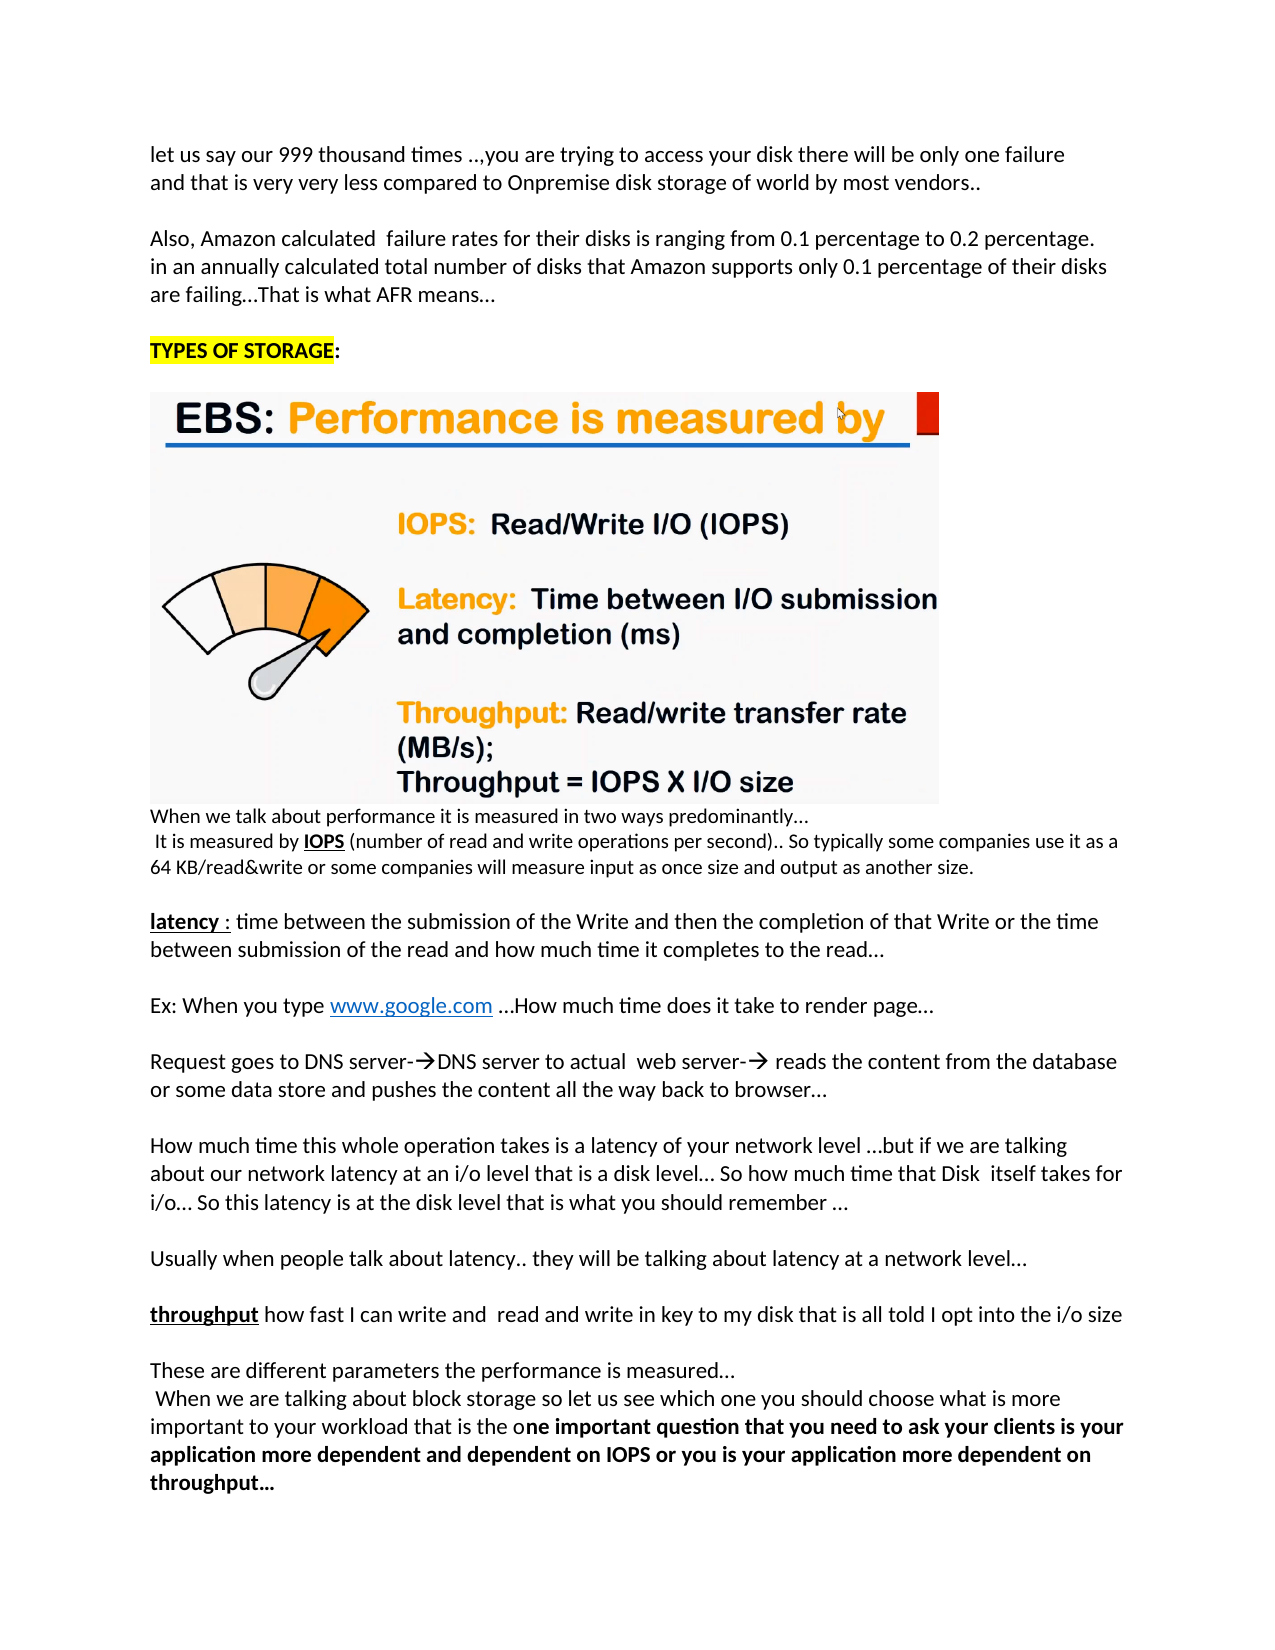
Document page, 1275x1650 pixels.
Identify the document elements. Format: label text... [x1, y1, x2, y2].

text and that is very very less compared to Onpremise disk storage of world by most vendors.. [150, 168, 1125, 196]
picture [150, 392, 939, 804]
text These are different parameters the performance is measured… [150, 1356, 1125, 1384]
text Ex: When you type www.google.com …How much time does it take to render page… [150, 991, 1125, 1019]
text latency : time between the submission of the Write and then the completion of that Write or the time between submission of the read and how much time it completes to the read… [150, 907, 1125, 963]
text Request goes to DNS server-DNS server to actual web server- reads the content from the database or some data store and pushes the content all the way back to browser… [150, 1047, 1125, 1103]
text in an annually calculated total number of disks that Amazon supports only 0.1 percentage of their disks are failing…That is what AFR means… [150, 252, 1125, 308]
text throughput how fast I can write and read and write in key to my disk that is all told I opt into the i/o size [150, 1300, 1125, 1328]
text let us say our 999 thousand times ..,you are trying to access your disk there will be only one failure [150, 140, 1125, 168]
text Also, Amazon calculated failure rates for their disks is ranging from 0.1 percentage to 0.2 percentage. [150, 224, 1125, 252]
text How much time this whole operation takes is a latency of your network level …but if we are talking about our network latency at an i/o level that is a disk level… So how much time that Disk itself takes for i/o… So this latency is at the disk level that is what you should remember … [150, 1132, 1125, 1216]
text It is measured by IOPS (number of read and write operations per second).. So typically some companies use it as a 64 KB/read&write or some companies will measure input as once size and output as another size. [150, 828, 1125, 879]
text When we talk about performance it is measured in two ways predominantly... [150, 803, 1125, 828]
text TYPES OF STORAGE: [334, 336, 1125, 364]
text When we are talking about block storage so let us see which one you should choose what is more important to your workload that is the one important question that you need to ask your clients is your application more dependent and dependent on IOPS or you is your application more dependent on throughput… [150, 1384, 1125, 1496]
text Usually when people talk about latency.. they will be talking about latency at a network level… [150, 1244, 1125, 1272]
